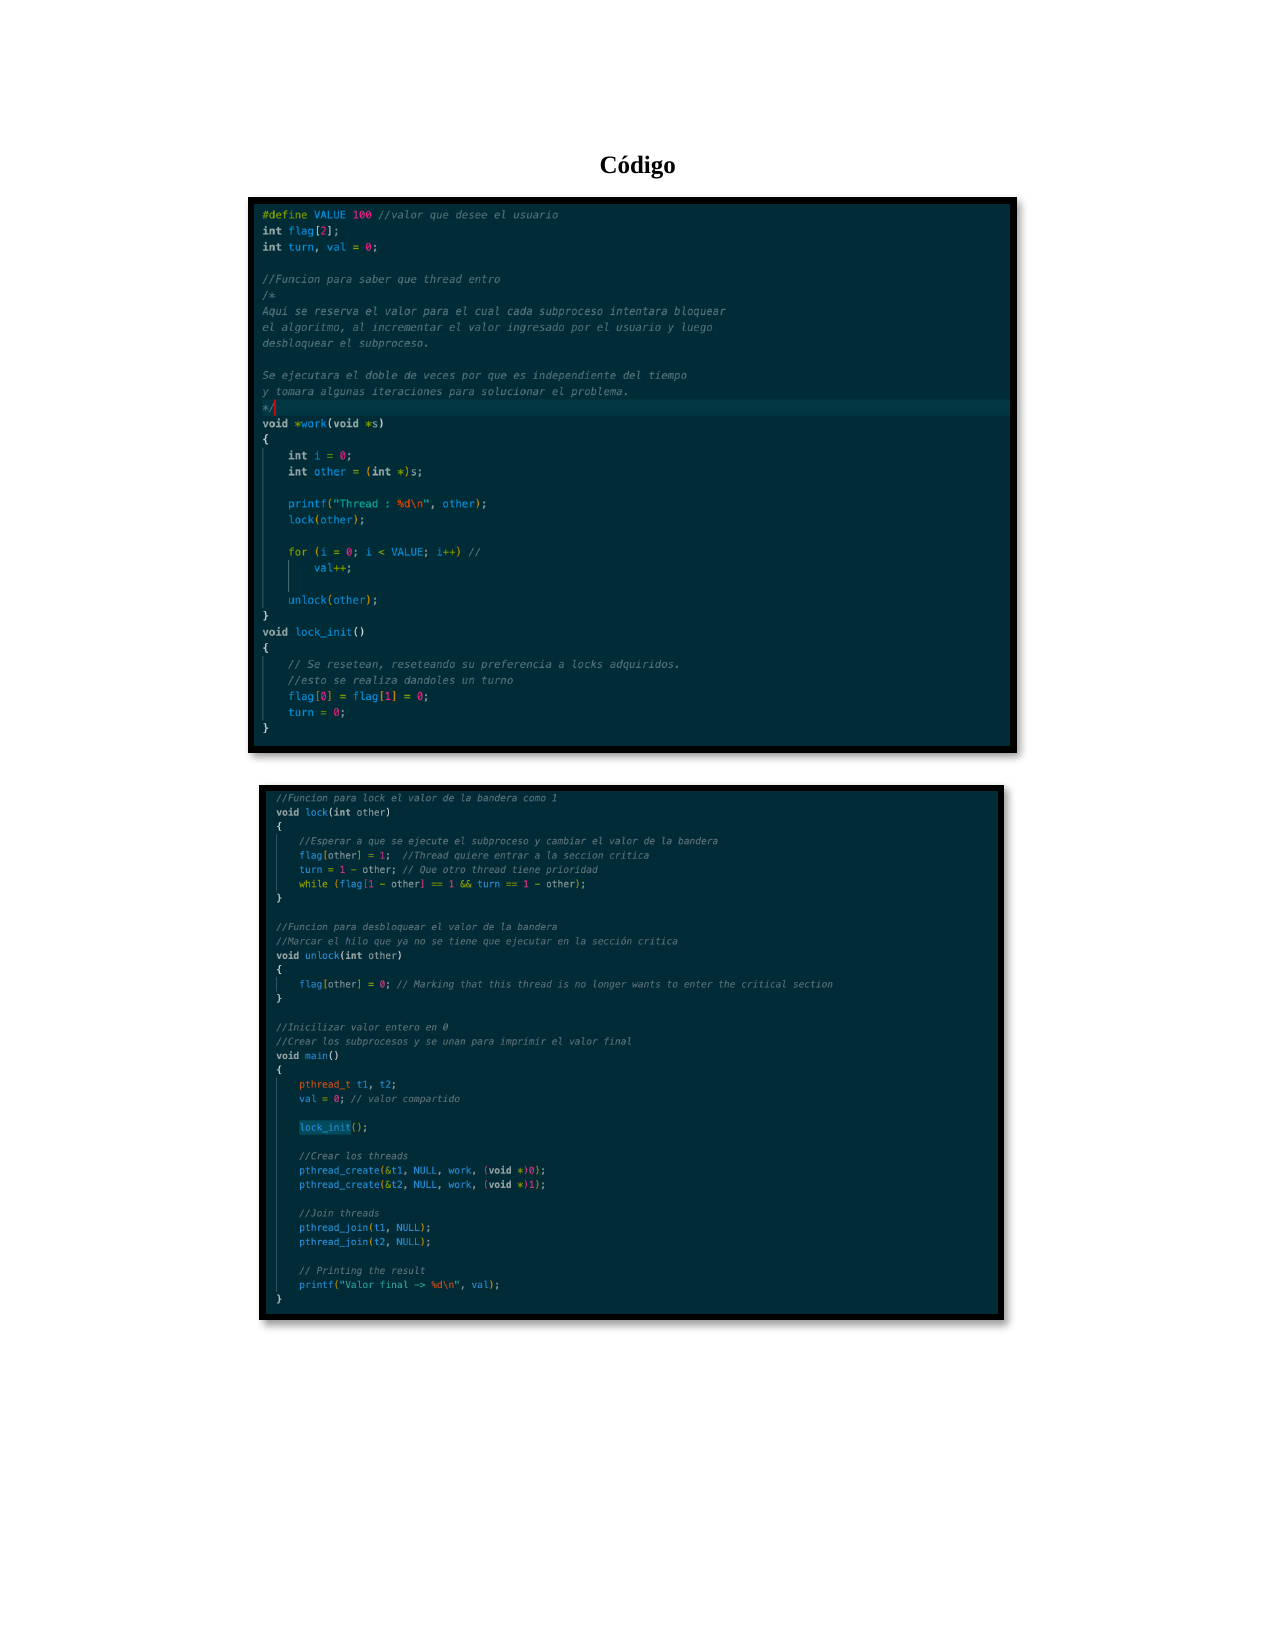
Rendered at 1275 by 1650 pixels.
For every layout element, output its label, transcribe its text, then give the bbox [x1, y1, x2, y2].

picture [282, 419, 287, 427]
text Código [150, 150, 1125, 179]
picture [662, 374, 675, 378]
picture [300, 882, 309, 887]
picture [360, 211, 371, 218]
picture [347, 419, 358, 427]
picture [289, 467, 300, 475]
picture [264, 211, 270, 218]
picture [373, 467, 384, 475]
picture [398, 500, 405, 507]
picture [263, 400, 1010, 415]
picture [271, 211, 281, 218]
